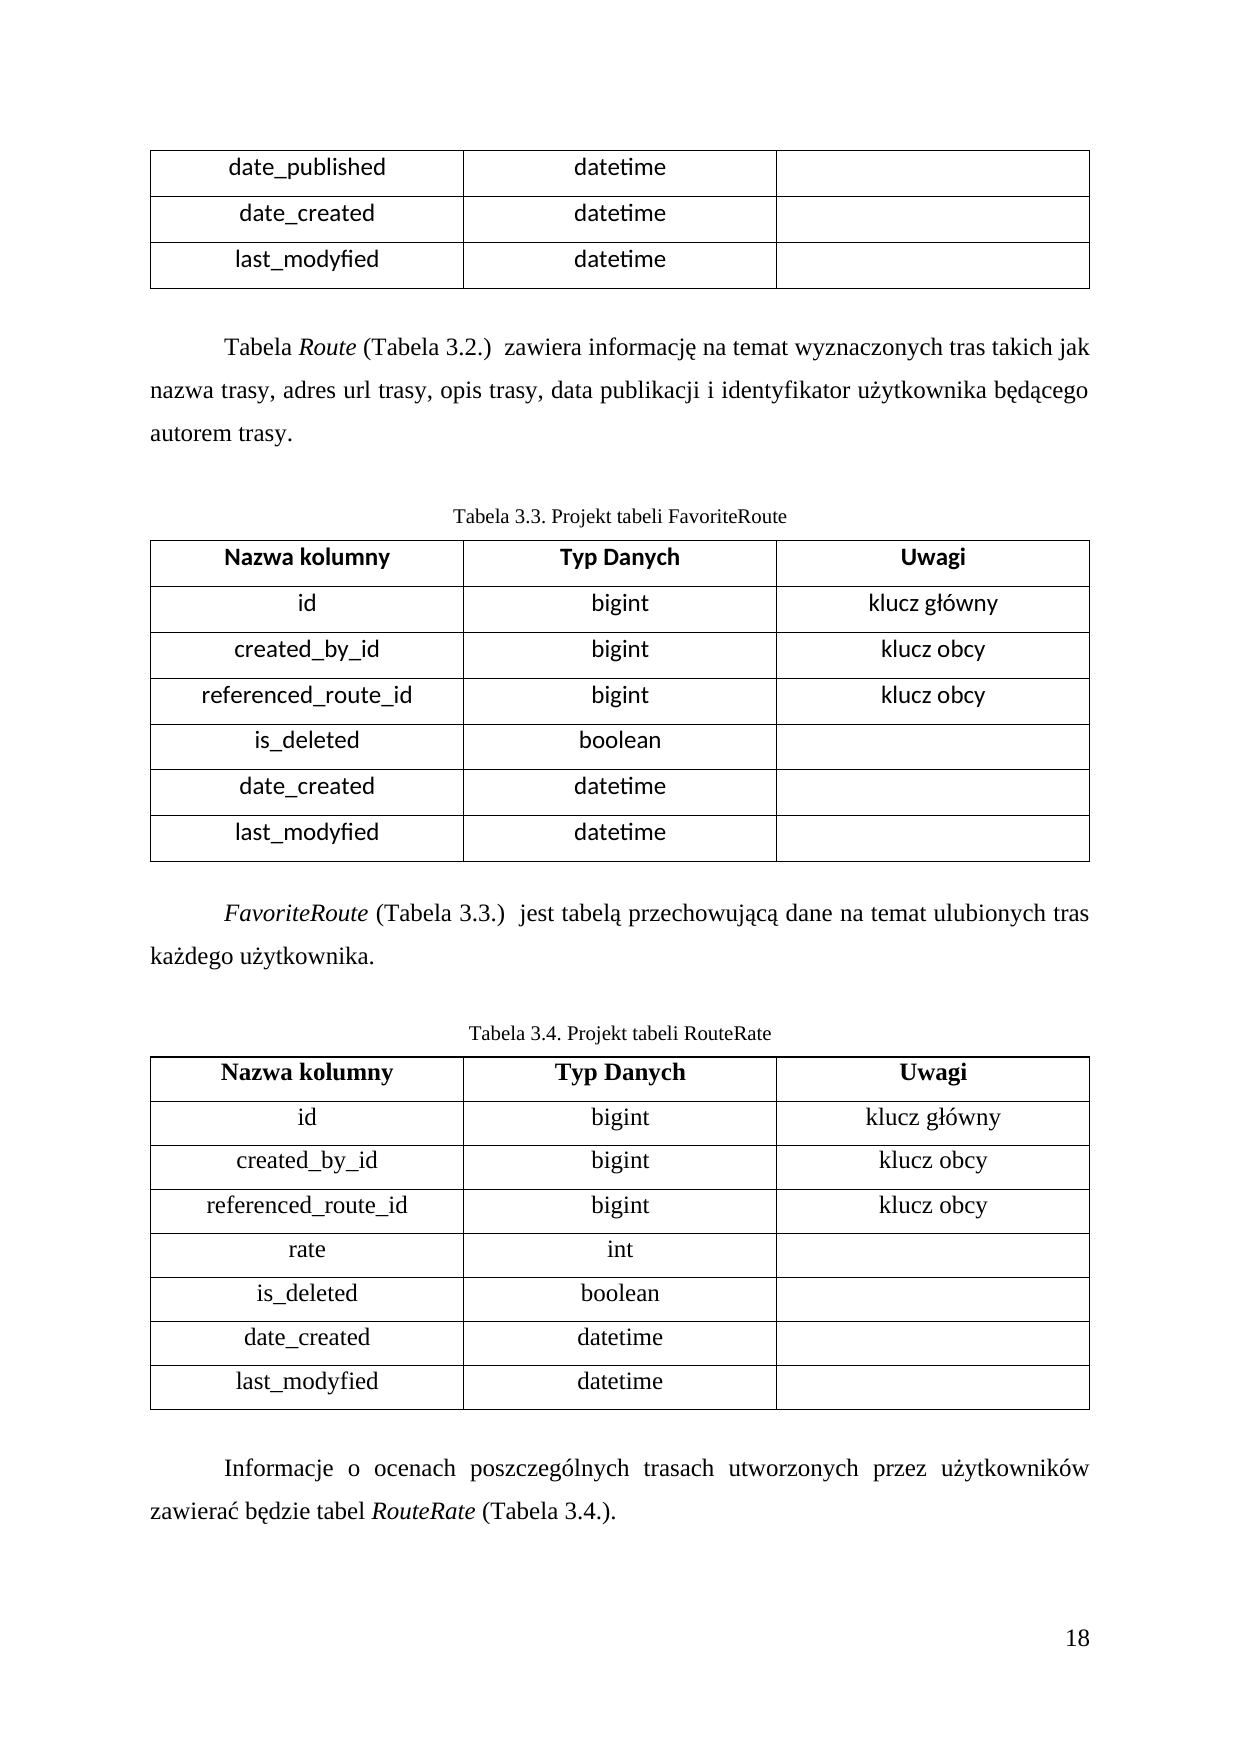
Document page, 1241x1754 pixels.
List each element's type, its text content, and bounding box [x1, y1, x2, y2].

table_cell rate [151, 1234, 463, 1277]
table_cell date_created [151, 1322, 463, 1365]
table_cell created_by_id [151, 633, 463, 678]
table_cell klucz główny [777, 587, 1089, 632]
table_cell last_modyfied [151, 1366, 463, 1409]
table_cell [777, 1278, 1089, 1321]
table_cell date_created [151, 197, 463, 242]
table_cell is_deleted [151, 1278, 463, 1321]
text Informacje o ocenach poszczególnych trasach utworzonych przez użytkowników zawierać będzie tabel RouteRate (Tabela 3.4.). [150, 1453, 1090, 1525]
table_cell bigint [464, 1146, 776, 1189]
table_cell referenced_route_id [151, 1190, 463, 1233]
table_header Uwagi [777, 1058, 1089, 1101]
table_cell id [151, 1102, 463, 1144]
table_cell referenced_route_id [151, 679, 463, 723]
table_cell datetime [464, 243, 776, 287]
table_cell [777, 243, 1089, 287]
table_header Nazwa kolumny [151, 1058, 463, 1101]
table_cell [777, 197, 1089, 242]
table_cell date_published [151, 151, 463, 196]
table_cell created_by_id [151, 1146, 463, 1189]
table_cell last_modyfied [151, 816, 463, 861]
text Tabela Route (Tabela 3.2.) zawiera informację na temat wyznaczonych tras takich jak nazwa trasy, adres url trasy, opis trasy, data publikacji i identyfikator użytkownika będącego autorem trasy. [150, 332, 1090, 447]
table_cell [777, 1322, 1089, 1365]
table_cell klucz obcy [777, 1190, 1089, 1233]
table_header Uwagi [777, 541, 1089, 586]
table_cell klucz główny [777, 1102, 1089, 1144]
table_cell boolean [464, 1278, 776, 1321]
table_cell [777, 1366, 1089, 1409]
table_cell datetime [464, 197, 776, 242]
table_cell klucz obcy [777, 679, 1089, 723]
table_cell [777, 725, 1089, 769]
table_cell int [464, 1234, 776, 1277]
table_cell datetime [464, 770, 776, 815]
table_cell [777, 770, 1089, 815]
table_cell is_deleted [151, 725, 463, 769]
table_cell datetime [464, 1322, 776, 1365]
list Tabela 3.4. Projekt tabeli RouteRate [150, 1020, 1090, 1044]
table_header Typ Danych [464, 1058, 776, 1101]
table_cell [777, 1234, 1089, 1277]
table_cell datetime [464, 816, 776, 861]
table_cell klucz obcy [777, 633, 1089, 678]
table_cell [777, 816, 1089, 861]
table_cell bigint [464, 679, 776, 723]
table_cell bigint [464, 1102, 776, 1144]
table_cell last_modyfied [151, 243, 463, 287]
table_cell id [151, 587, 463, 632]
table_cell datetime [464, 151, 776, 196]
table_cell [777, 151, 1089, 196]
table_cell datetime [464, 1366, 776, 1409]
text FavoriteRoute (Tabela 3.3.) jest tabelą przechowującą dane na temat ulubionych tras każdego użytkownika. [150, 898, 1090, 970]
table_cell klucz obcy [777, 1146, 1089, 1189]
table_header Nazwa kolumny [151, 541, 463, 586]
table_header Typ Danych [464, 541, 776, 586]
list Tabela 3.3. Projekt tabeli FavoriteRoute [150, 504, 1090, 528]
table_cell bigint [464, 633, 776, 678]
table_cell bigint [464, 587, 776, 632]
table_cell bigint [464, 1190, 776, 1233]
table_cell date_created [151, 770, 463, 815]
table_cell boolean [464, 725, 776, 769]
